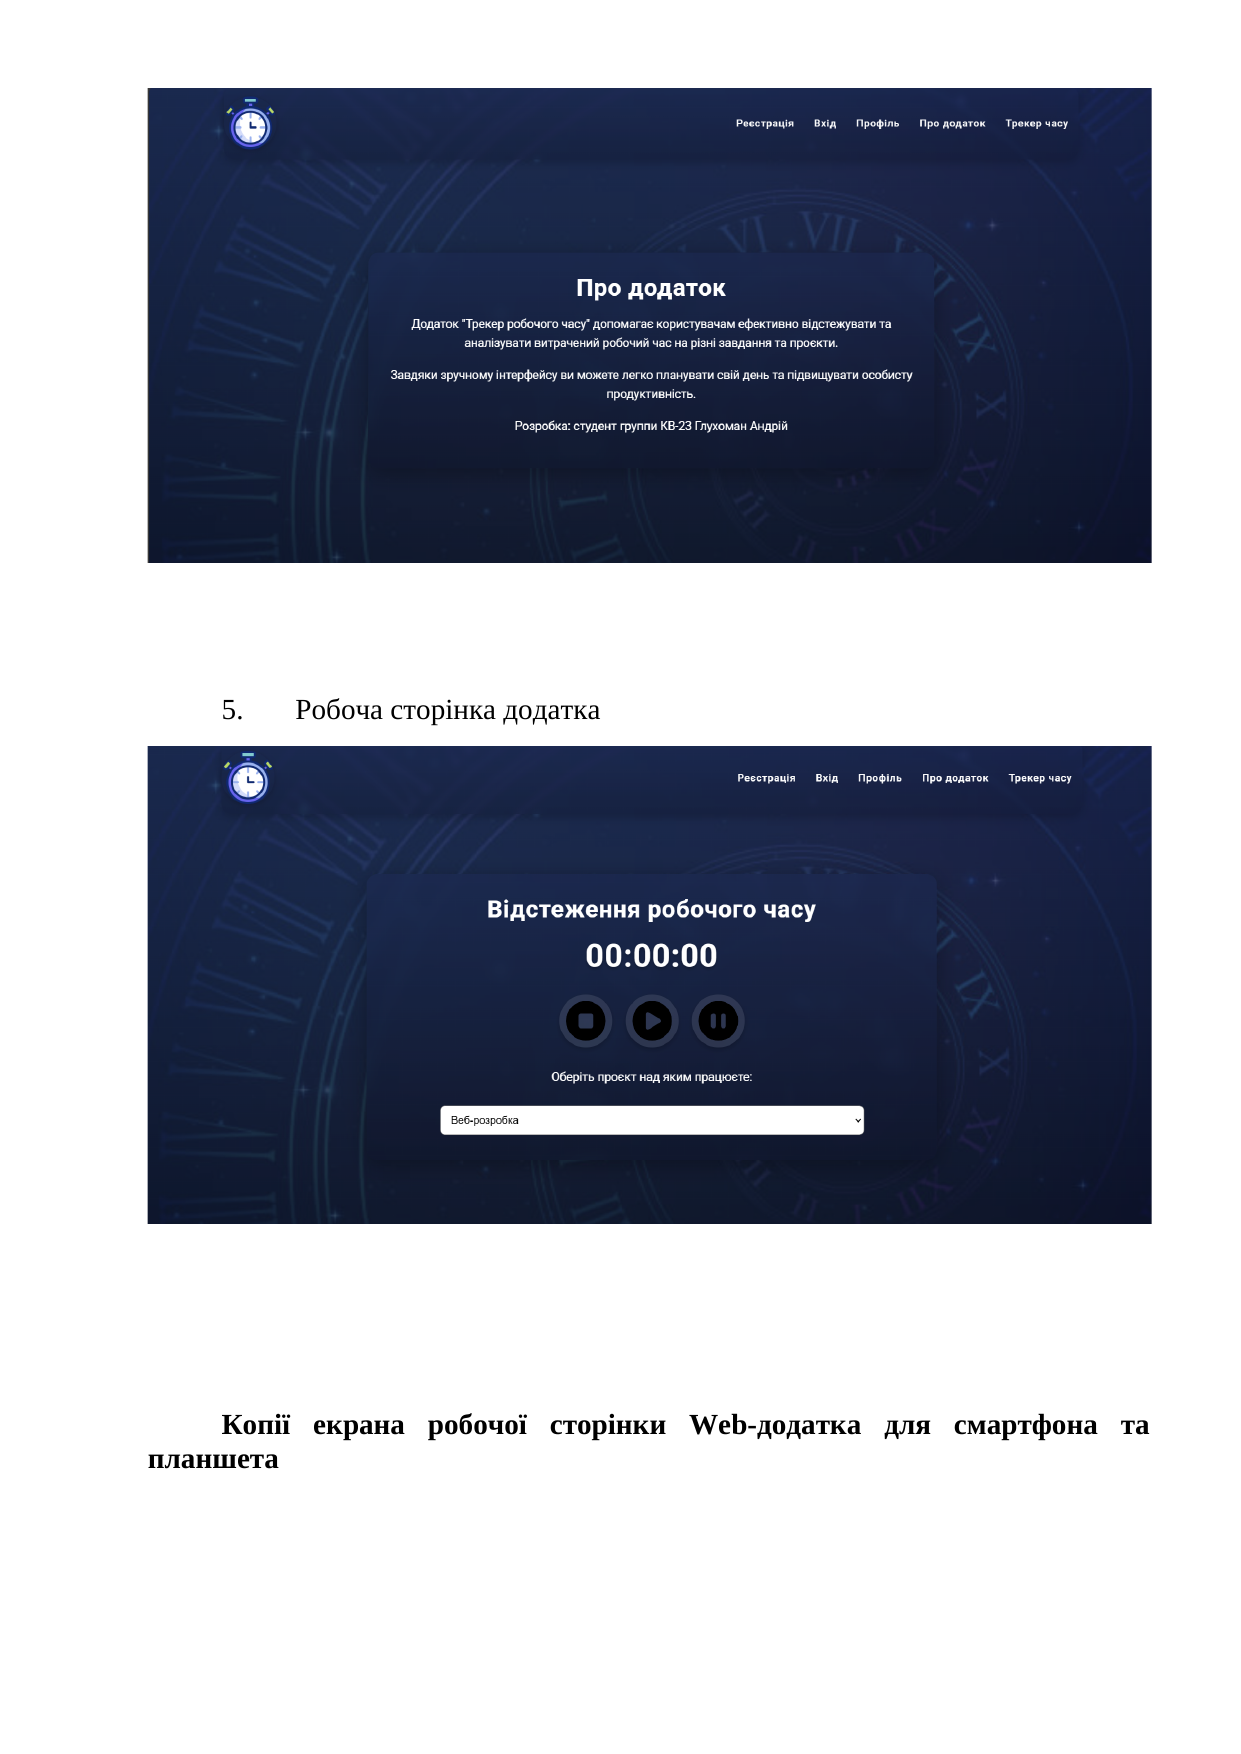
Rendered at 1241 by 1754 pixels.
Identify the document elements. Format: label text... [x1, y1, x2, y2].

text 5. Робоча сторінка додатка [148, 692, 1152, 726]
picture [147, 746, 1152, 1224]
text Копії екрана робочої сторінки Web-додатка для смартфона та планшета [148, 1407, 1151, 1474]
picture [147, 88, 1152, 563]
